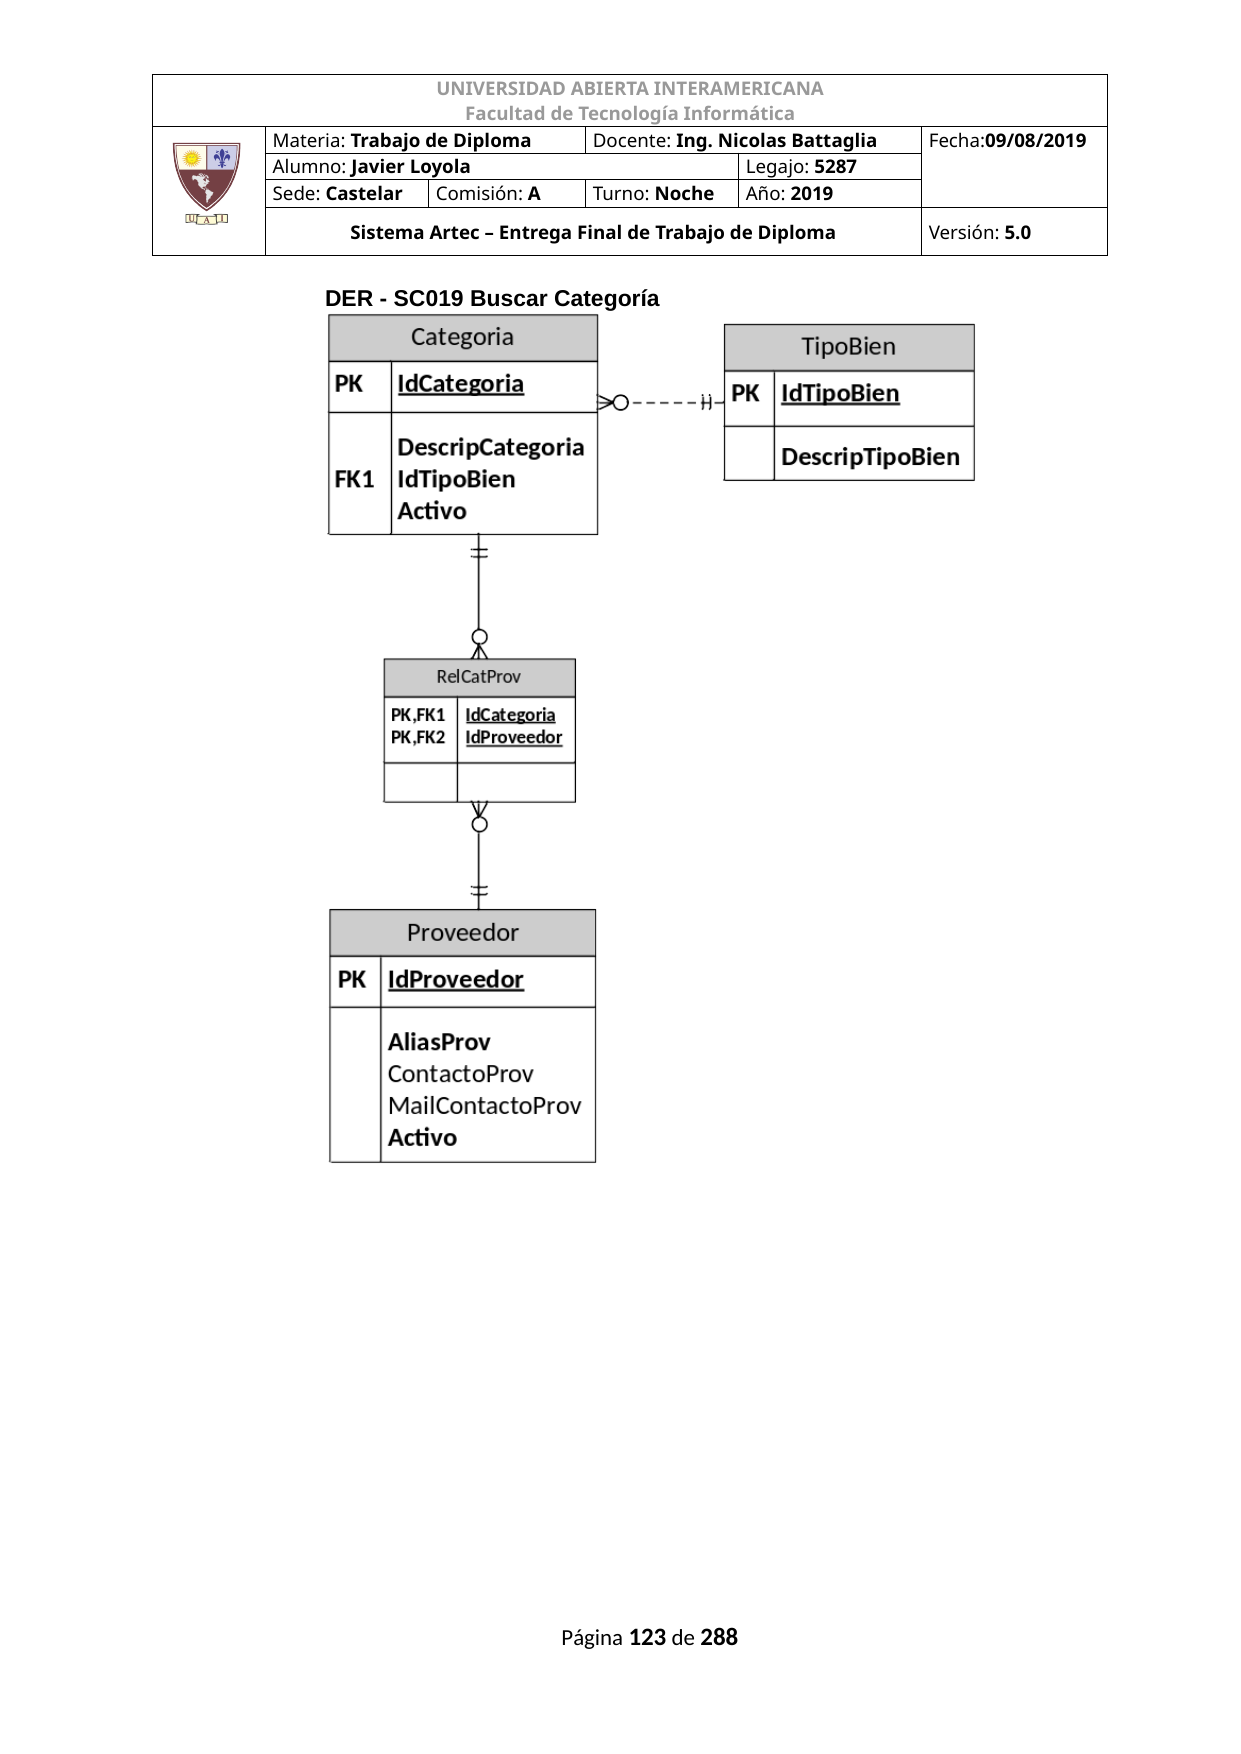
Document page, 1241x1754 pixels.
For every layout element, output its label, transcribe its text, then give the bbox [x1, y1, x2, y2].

picture [157, 136, 257, 228]
text DER - SC019 Buscar Categoría [325, 284, 1122, 311]
